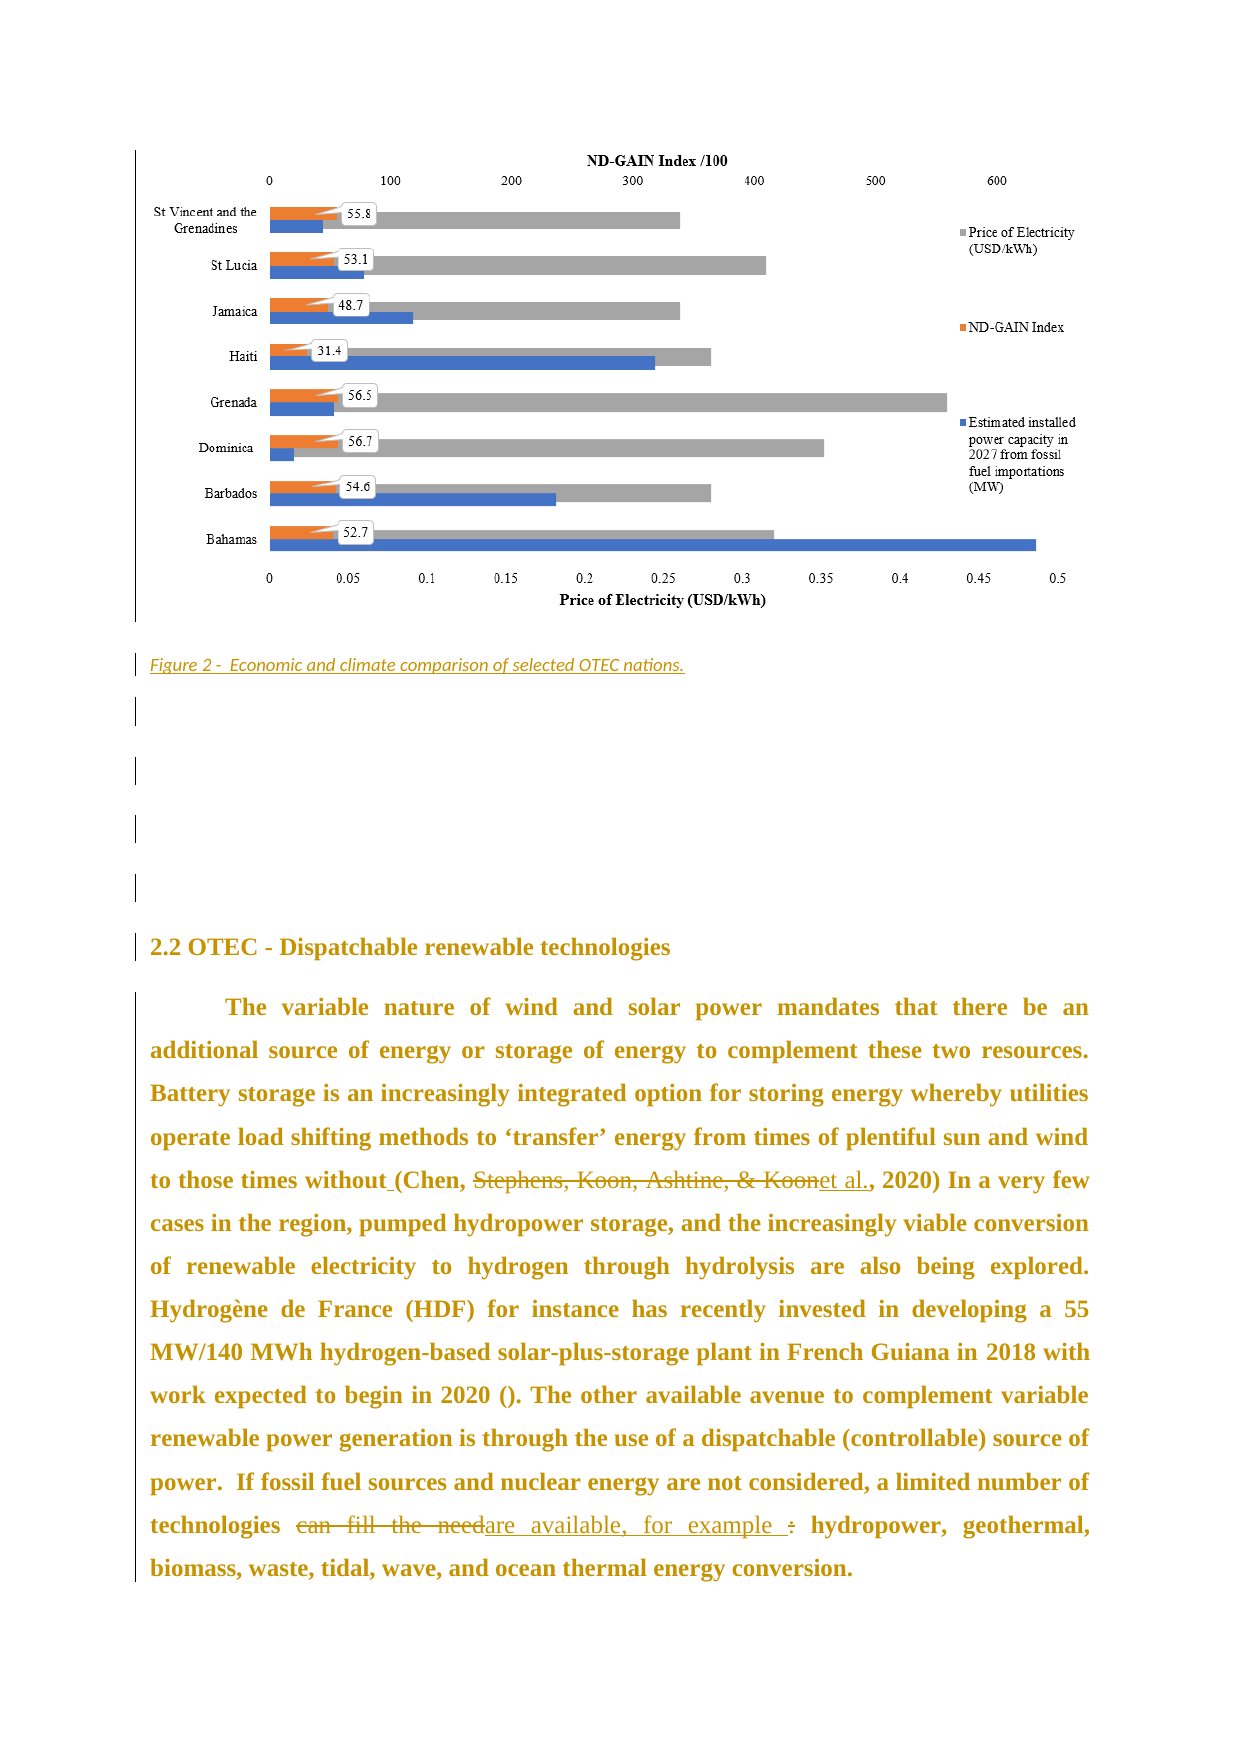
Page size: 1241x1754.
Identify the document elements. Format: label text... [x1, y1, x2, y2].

text 2.2 OTEC - Dispatchable renewable technologies [150, 932, 1090, 961]
picture [150, 150, 1091, 617]
text The variable nature of wind and solar power mandates that there be an additional source of energy or storage of energy to complement these two resources. Battery storage is an increasingly integrated option for storing energy whereby utilities operate load shifting methods to ‘transfer’ energy from times of plentiful sun and wind to those times without(Chen, , 2020) In a very few cases in the region, pumped hydropower storage, and the increasingly viable conversion of renewable electricity to hydrogen through hydrolysis are also being explored. Hydrogène de France (HDF) for instance has recently invested in developing a 55 MW/140 MWh hydrogen-based solar-plus-storage plant in French Guiana in 2018 with work expected to begin in 2020 (). The other available avenue to complement variable renewable power generation is through the use of a dispatchable (controllable) source of power. If fossil fuel sources and nuclear energy are not considered, a limited number of technologies hydropower, geothermal, biomass, waste, tidal, wave, and ocean thermal energy conversion. [150, 992, 1090, 1582]
